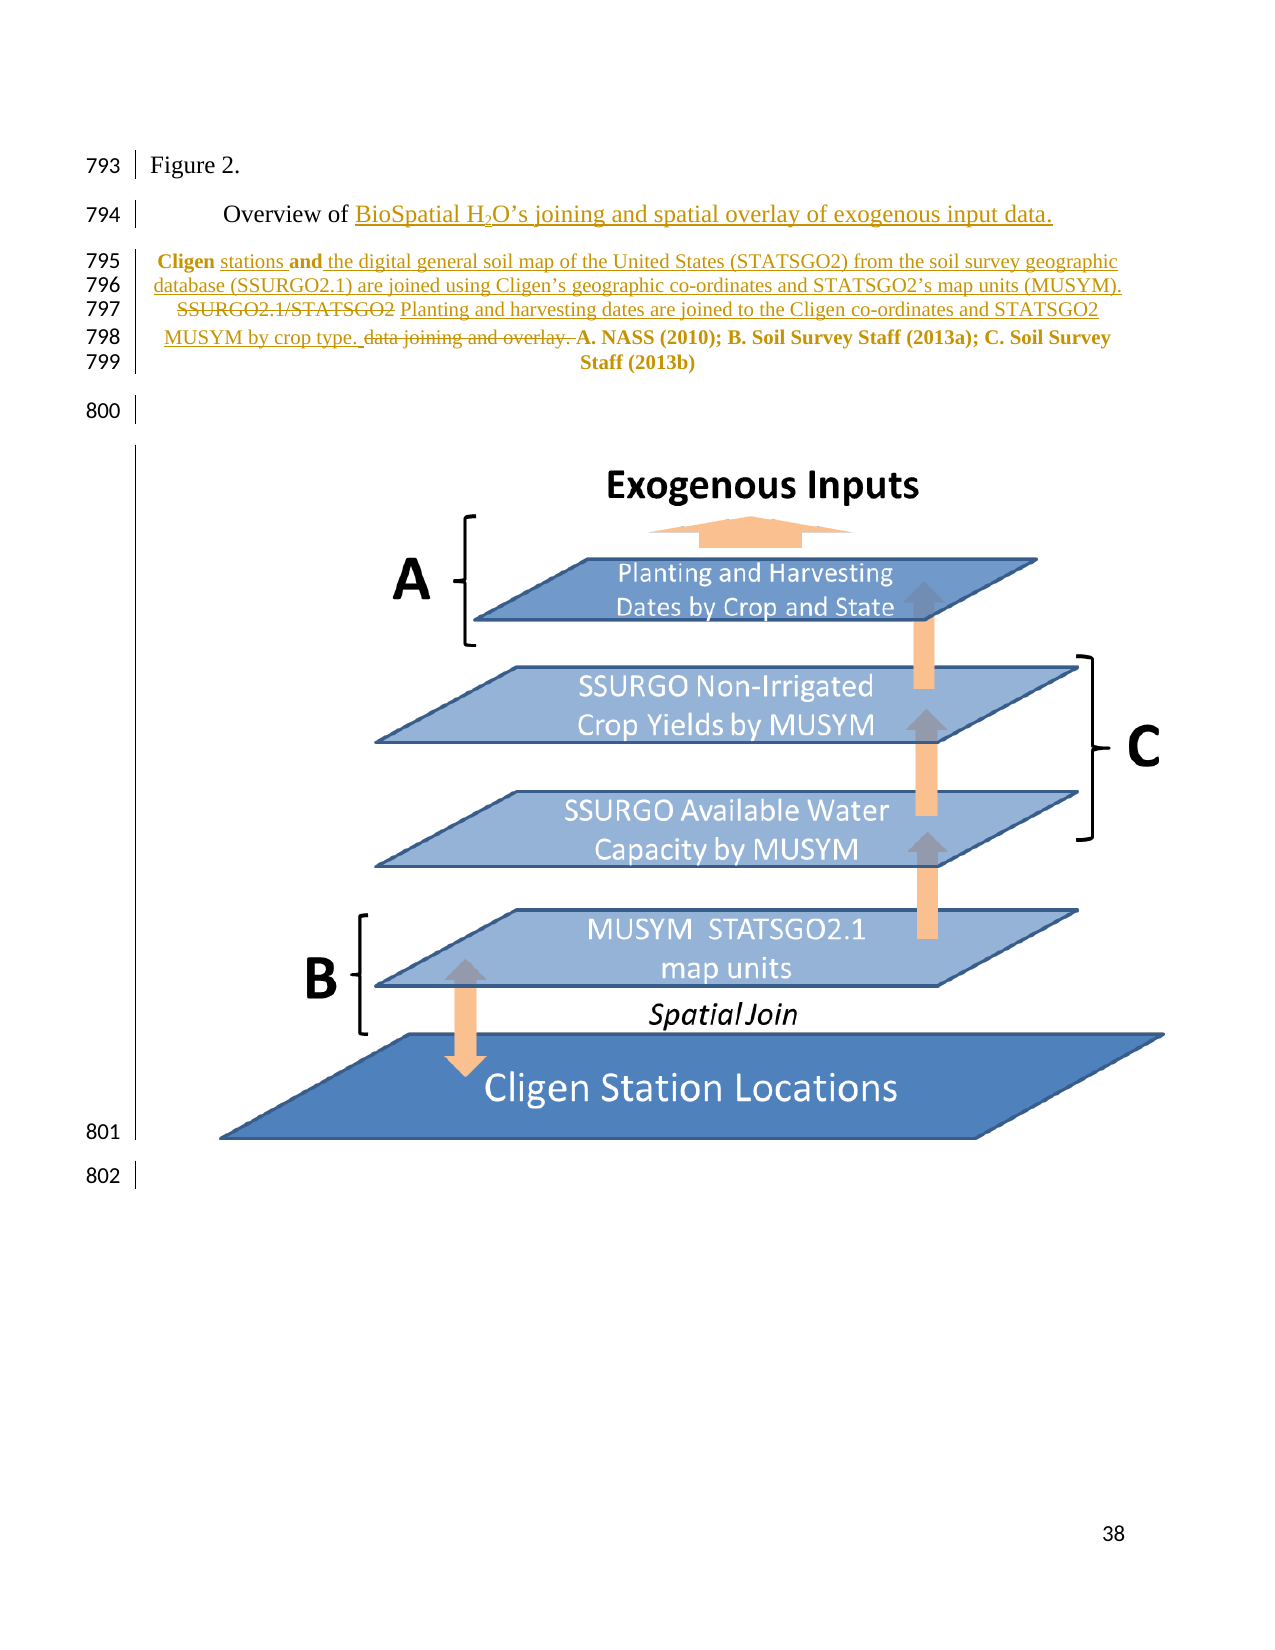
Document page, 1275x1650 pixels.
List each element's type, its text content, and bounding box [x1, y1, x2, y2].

text Overview of [150, 199, 1125, 228]
text Figure 2. [150, 150, 1125, 179]
text Cligen and A. NASS (2010); B. Soil Survey Staff (2013a); C. Soil Survey Staff (2013b) [150, 249, 1125, 374]
picture [150, 444, 1198, 1140]
